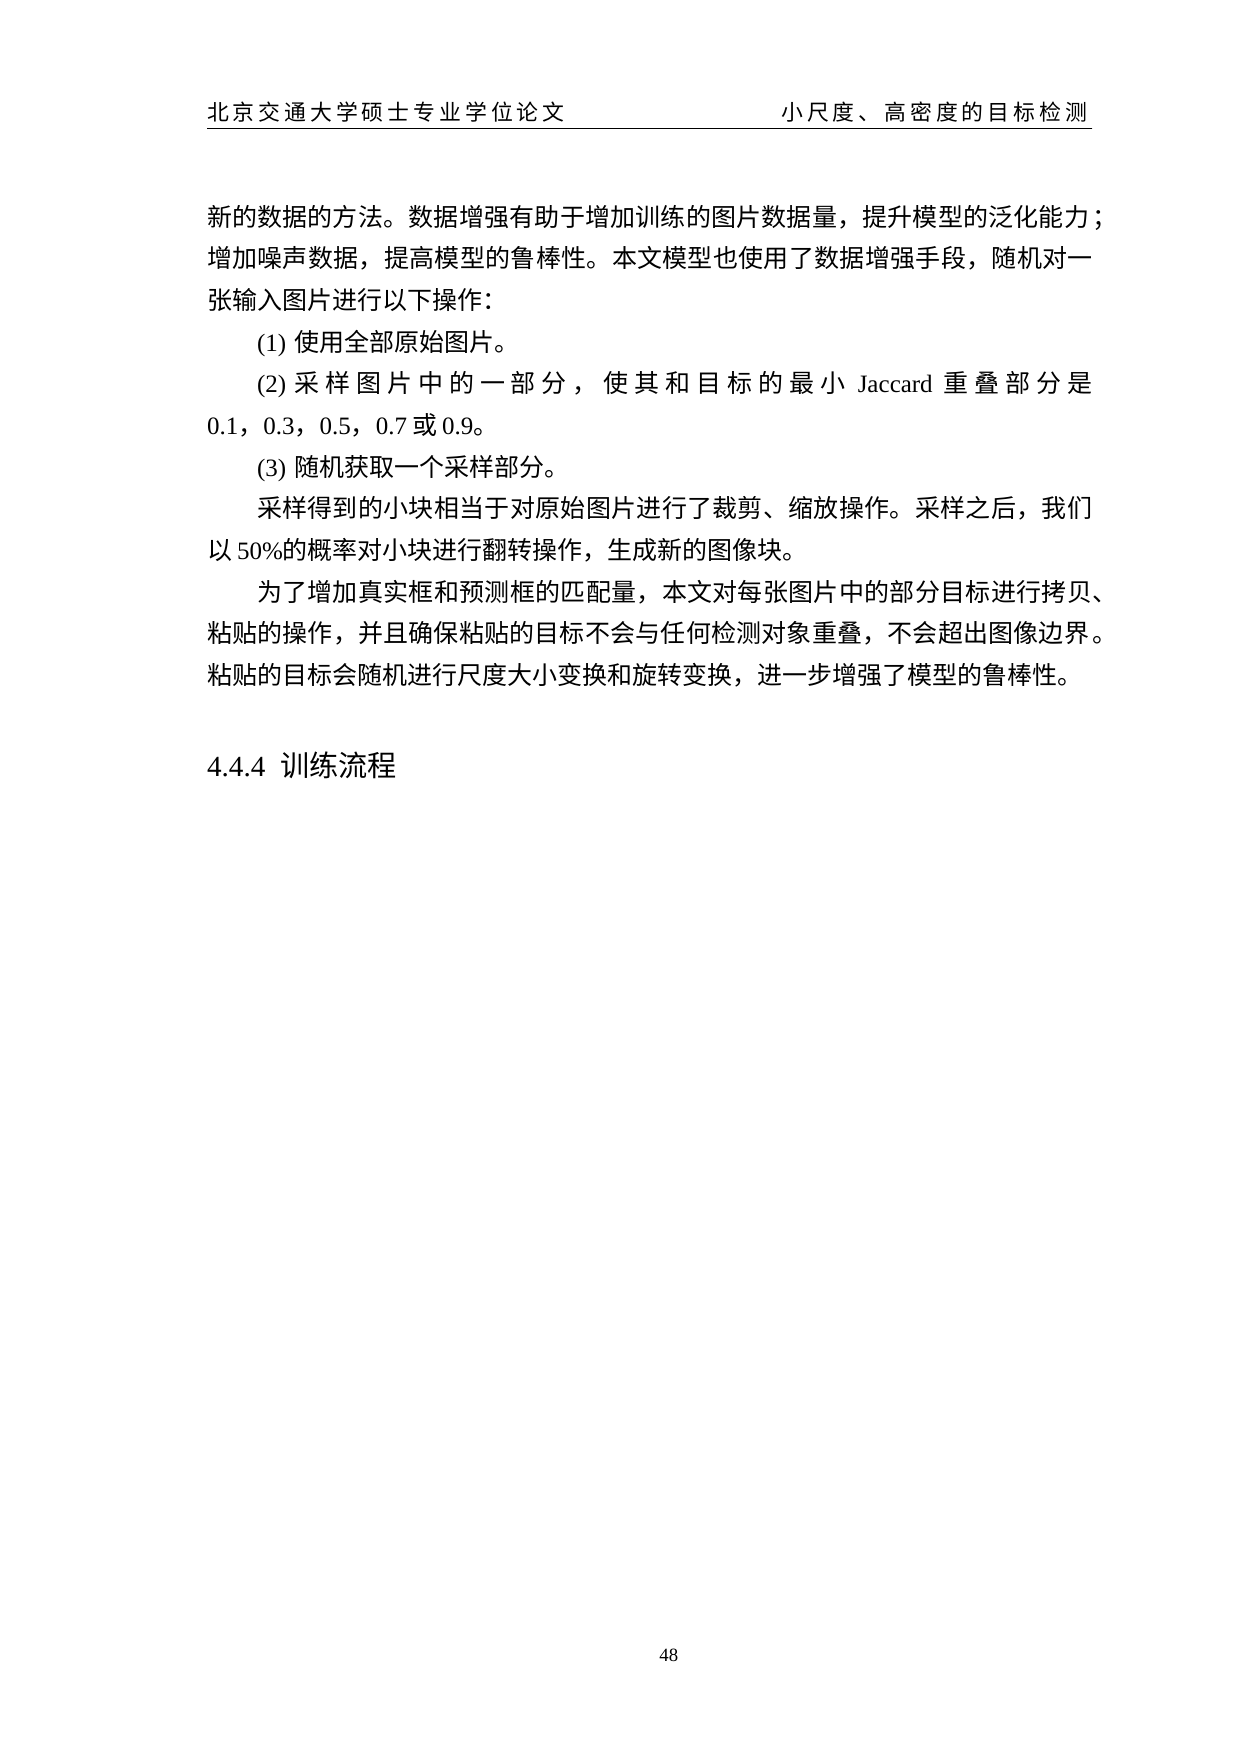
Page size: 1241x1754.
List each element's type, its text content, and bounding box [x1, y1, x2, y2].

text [207, 193, 1092, 318]
list 随机获取一个采样部分。 [207, 443, 1092, 484]
text 采样得到的小块相当于对原始图片进行了裁剪、缩放操作。采样之后，我们以50%的概率对小块进行翻转操作，生成新的图像块。 [207, 484, 1092, 568]
list 采样图片中的一部分，使其和目标的最小Jaccard重叠部分是0.1，0.3，0.5，0.7或0.9。 [207, 359, 1092, 443]
text 4.4.4 训练流程 [207, 743, 1092, 785]
text 为了增加真实框和预测框的匹配量，本文对每张图片中的部分目标进行拷贝、粘贴的操作，并且确保粘贴的目标不会与任何检测对象重叠，不会超出图像边界。粘贴的目标会随机进行尺度大小变换和旋转变换，进一步增强了模型的鲁棒性。 [207, 568, 1092, 693]
list 使用全部原始图片。 [207, 318, 1092, 359]
